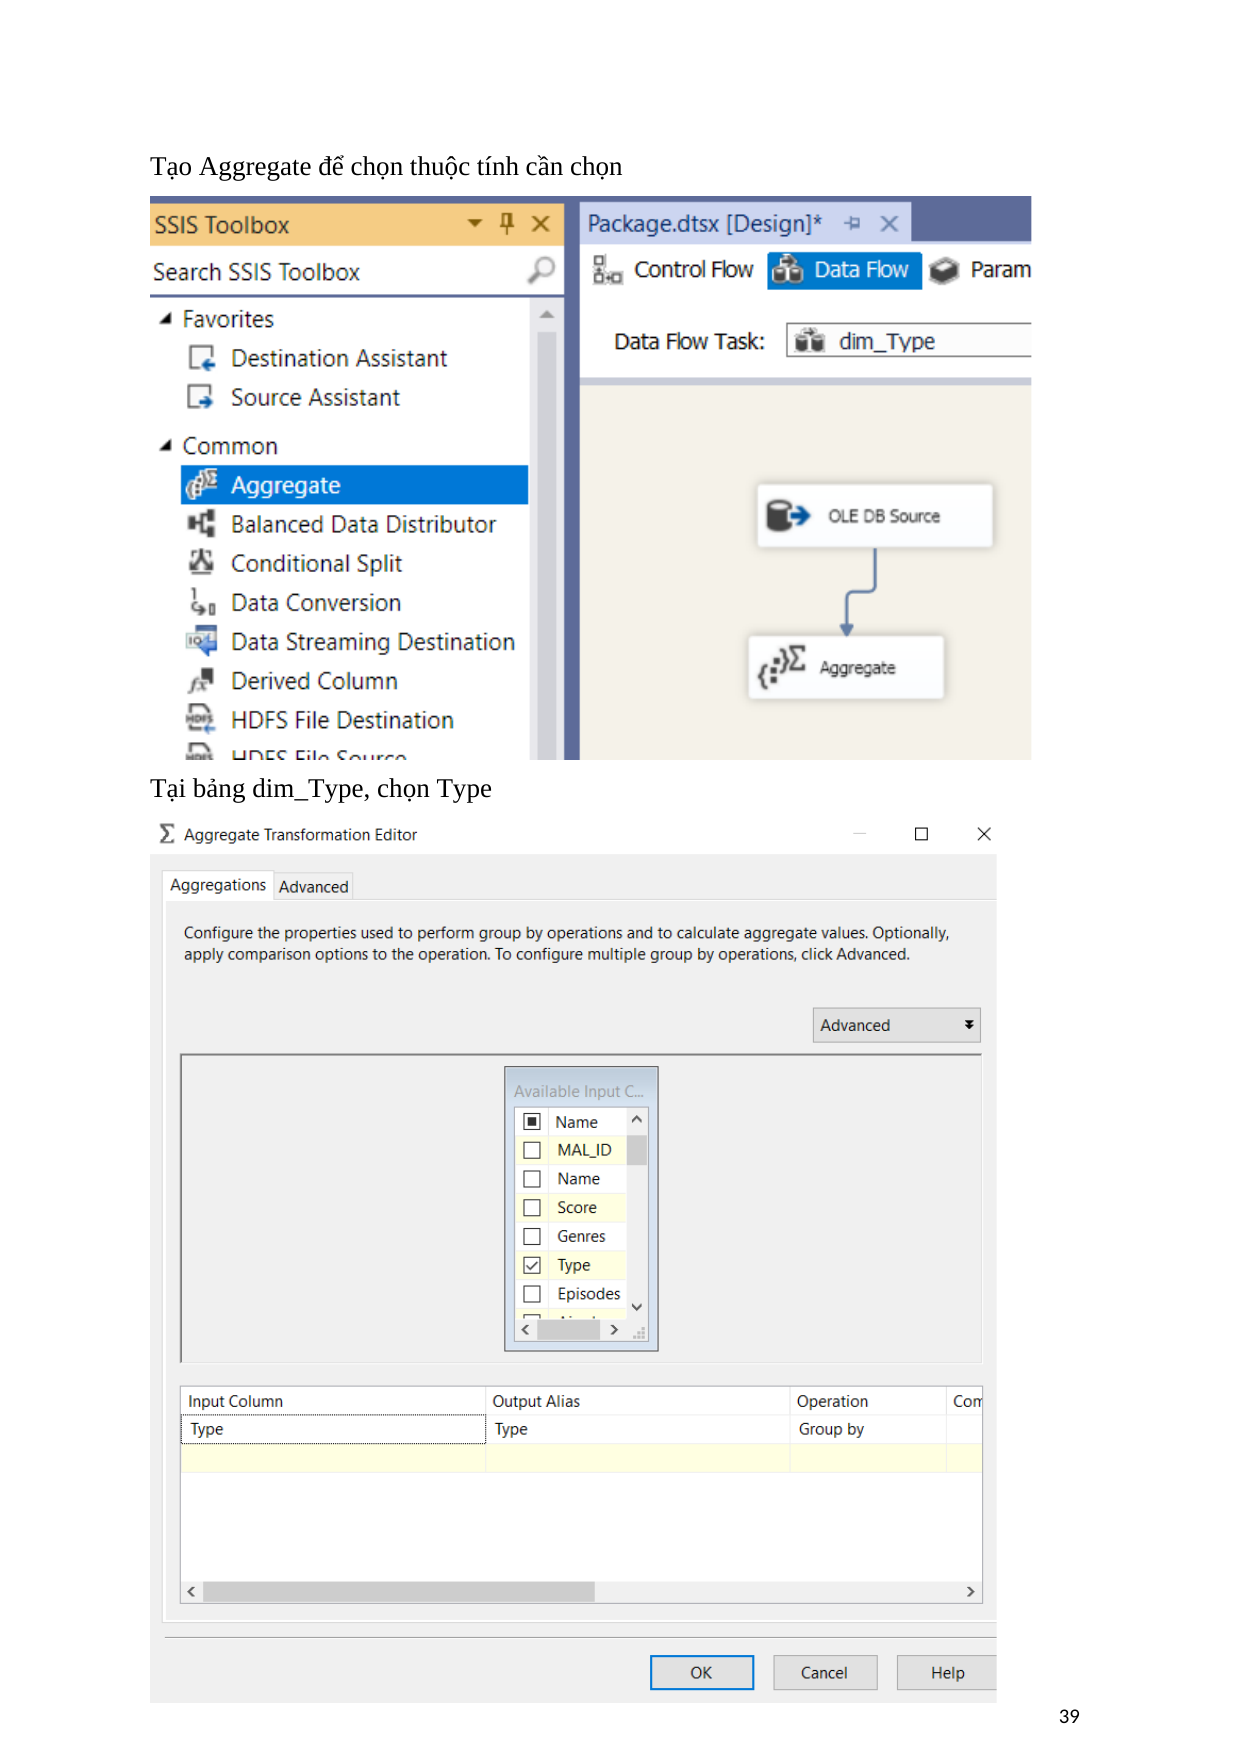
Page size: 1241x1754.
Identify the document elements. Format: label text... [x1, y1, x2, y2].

picture [150, 196, 1032, 760]
text Tạo Aggregate để chọn thuộc tính cần chọn [150, 150, 1090, 181]
text Tại bảng dim_Type, chọn Type [150, 772, 1090, 803]
picture [150, 818, 997, 1703]
